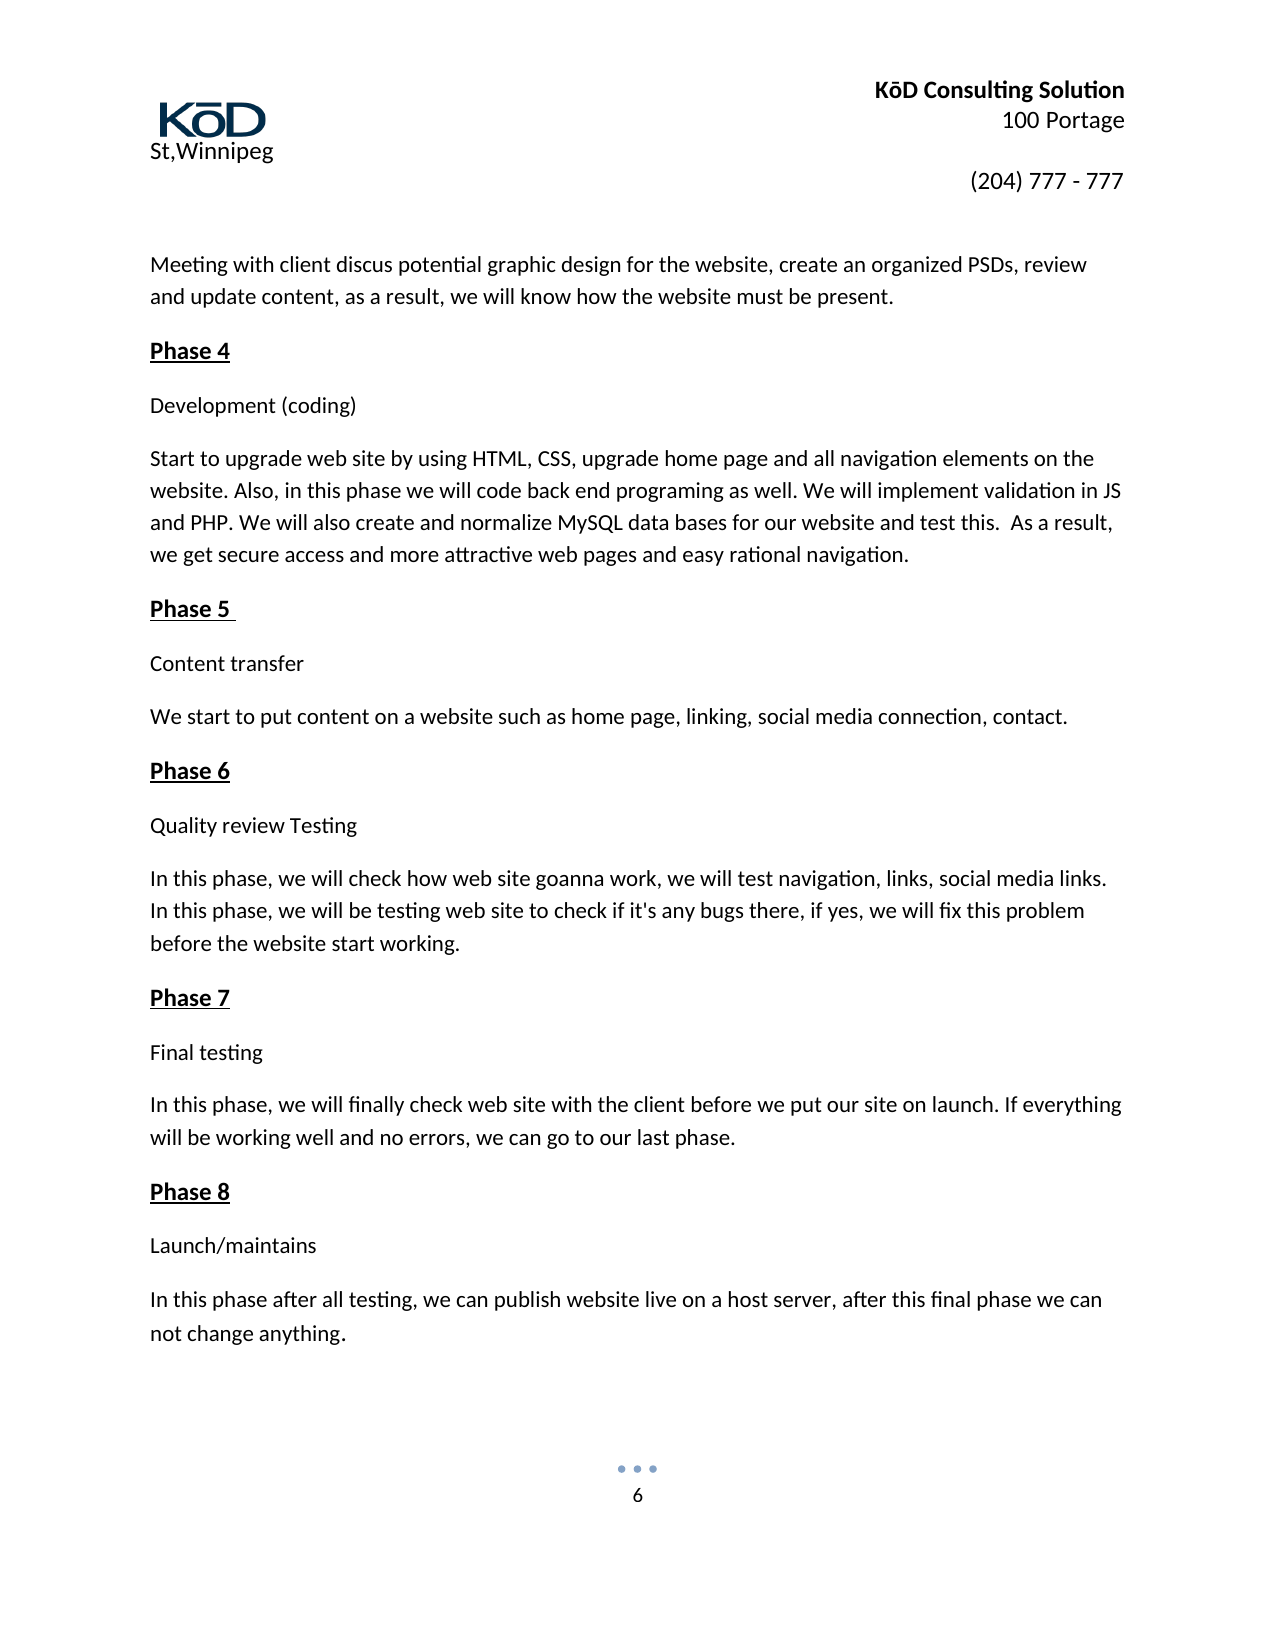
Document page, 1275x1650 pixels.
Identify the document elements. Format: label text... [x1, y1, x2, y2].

text Phase 8 [150, 1176, 1125, 1206]
text Phase 6 [150, 756, 1125, 786]
text Content transfer [150, 649, 1125, 677]
text Development (coding) [150, 391, 1125, 419]
text Launch/maintains [150, 1232, 1125, 1260]
picture [156, 70, 266, 180]
text Meeting with client discus potential graphic design for the website, create an organized PSDs, review and update content, as a result, we will know how the website must be present. [150, 250, 1125, 310]
text We start to put content on a website such as home page, linking, social media connection, contact. [150, 702, 1125, 731]
text Final testing [150, 1038, 1125, 1066]
text Quality review Testing [150, 811, 1125, 839]
text Phase 7 [150, 982, 1125, 1012]
text Start to upgrade web site by using HTML, CSS, upgrade home page and all navigation elements on the website. Also, in this phase we will code back end programing as well. We will implement validation in JS and PHP. We will also create and normalize MySQL data bases for our website and test this. As a result, we get secure access and more attractive web pages and easy rational navigation. [150, 444, 1125, 569]
text In this phase, we will finally check web site with the client before we put our site on launch. If everything will be working well and no errors, we can go to our last phase. [150, 1091, 1125, 1151]
text In this phase after all testing, we can publish website live on a host server, after this final phase we can not change anything. [150, 1285, 1125, 1348]
text In this phase, we will check how web site goanna work, we will test navigation, links, social media links. In this phase, we will be testing web site to check if it's any bugs there, if yes, we will fix this problem before the website start working. [150, 864, 1125, 957]
text Phase 4 [150, 335, 1125, 366]
text Phase 5 [150, 594, 1125, 624]
